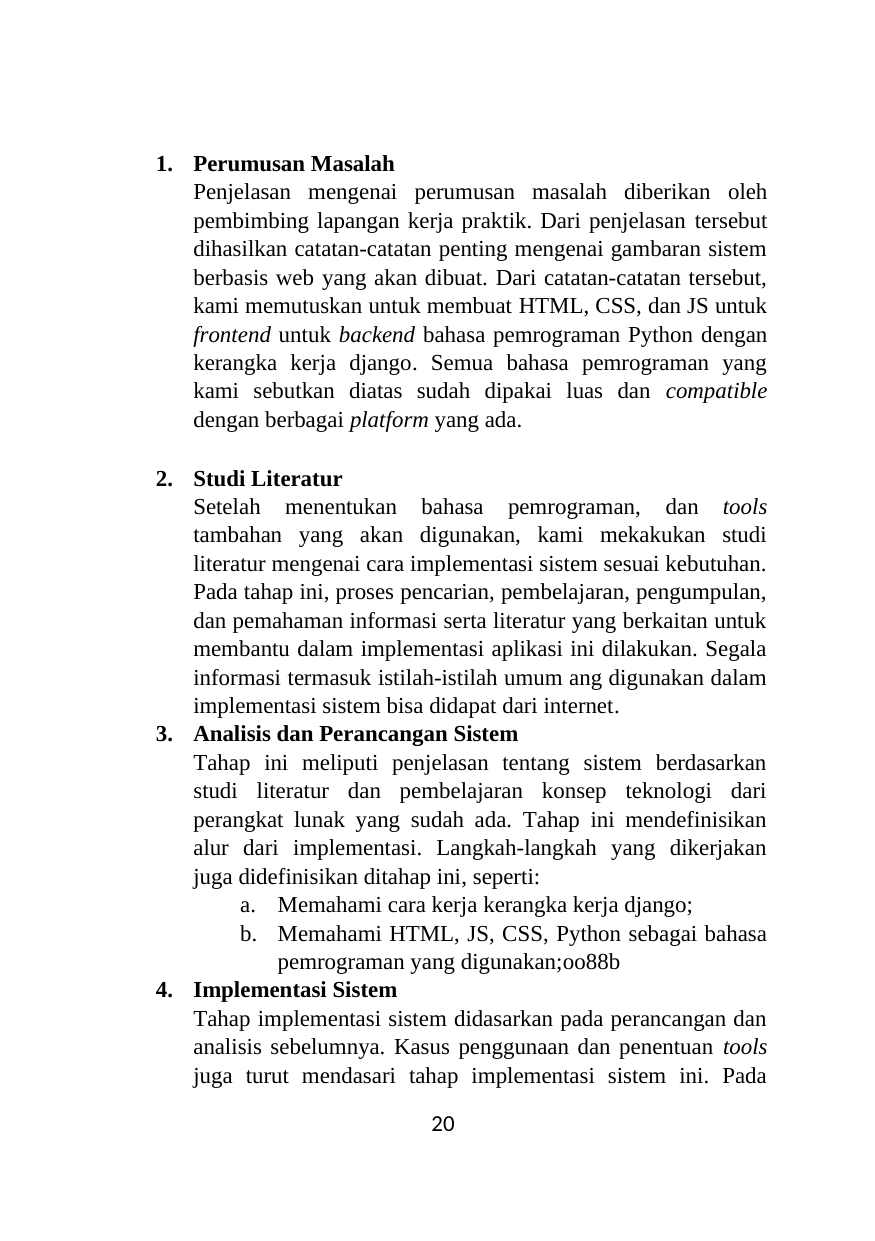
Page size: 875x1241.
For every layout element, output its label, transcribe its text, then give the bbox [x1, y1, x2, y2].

list Setelah menentukan bahasa pemrograman, dan tools tambahan yang akan digunakan, kami mekakukan studi literatur mengenai cara implementasi sistem sesuai kebutuhan. Pada tahap ini, proses pencarian, pembelajaran, pengumpulan, dan pemahaman informasi serta literatur yang berkaitan untuk membantu dalam implementasi aplikasi ini dilakukan. Segala informasi termasuk istilah-istilah umum ang digunakan dalam implementasi sistem bisa didapat dari internet. [193, 493, 767, 718]
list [193, 1005, 767, 1088]
list Implementasi Sistem [156, 976, 767, 1003]
list Penjelasan mengenai perumusan masalah diberikan oleh pembimbing lapangan kerja praktik. Dari penjelasan tersebut dihasilkan catatan-catatan penting mengenai gambaran sistem berbasis web yang akan dibuat. Dari catatan-catatan tersebut, kami memutuskan untuk membuat HTML, CSS, dan JS untuk frontend untuk backend bahasa pemrograman Python dengan kerangka kerja django. Semua bahasa pemrograman yang kami sebutkan diatas sudah dipakai luas dan compatible dengan berbagai platform yang ada. [193, 178, 767, 432]
list Tahap ini meliputi penjelasan tentang sistem berdasarkan studi literatur dan pembelajaran konsep teknologi dari perangkat lunak yang sudah ada. Tahap ini mendefinisikan alur dari implementasi. Langkah-langkah yang dikerjakan juga didefinisikan ditahap ini, seperti: [193, 749, 767, 889]
list Studi Literatur [156, 464, 767, 491]
list Memahami HTML, JS, CSS, Python sebagai bahasa pemrograman yang digunakan;oo88b [240, 919, 767, 974]
list Memahami cara kerja kerangka kerja django; [240, 891, 767, 917]
list Analisis dan Perancangan Sistem [156, 721, 767, 747]
list Perumusan Masalah [156, 150, 767, 176]
